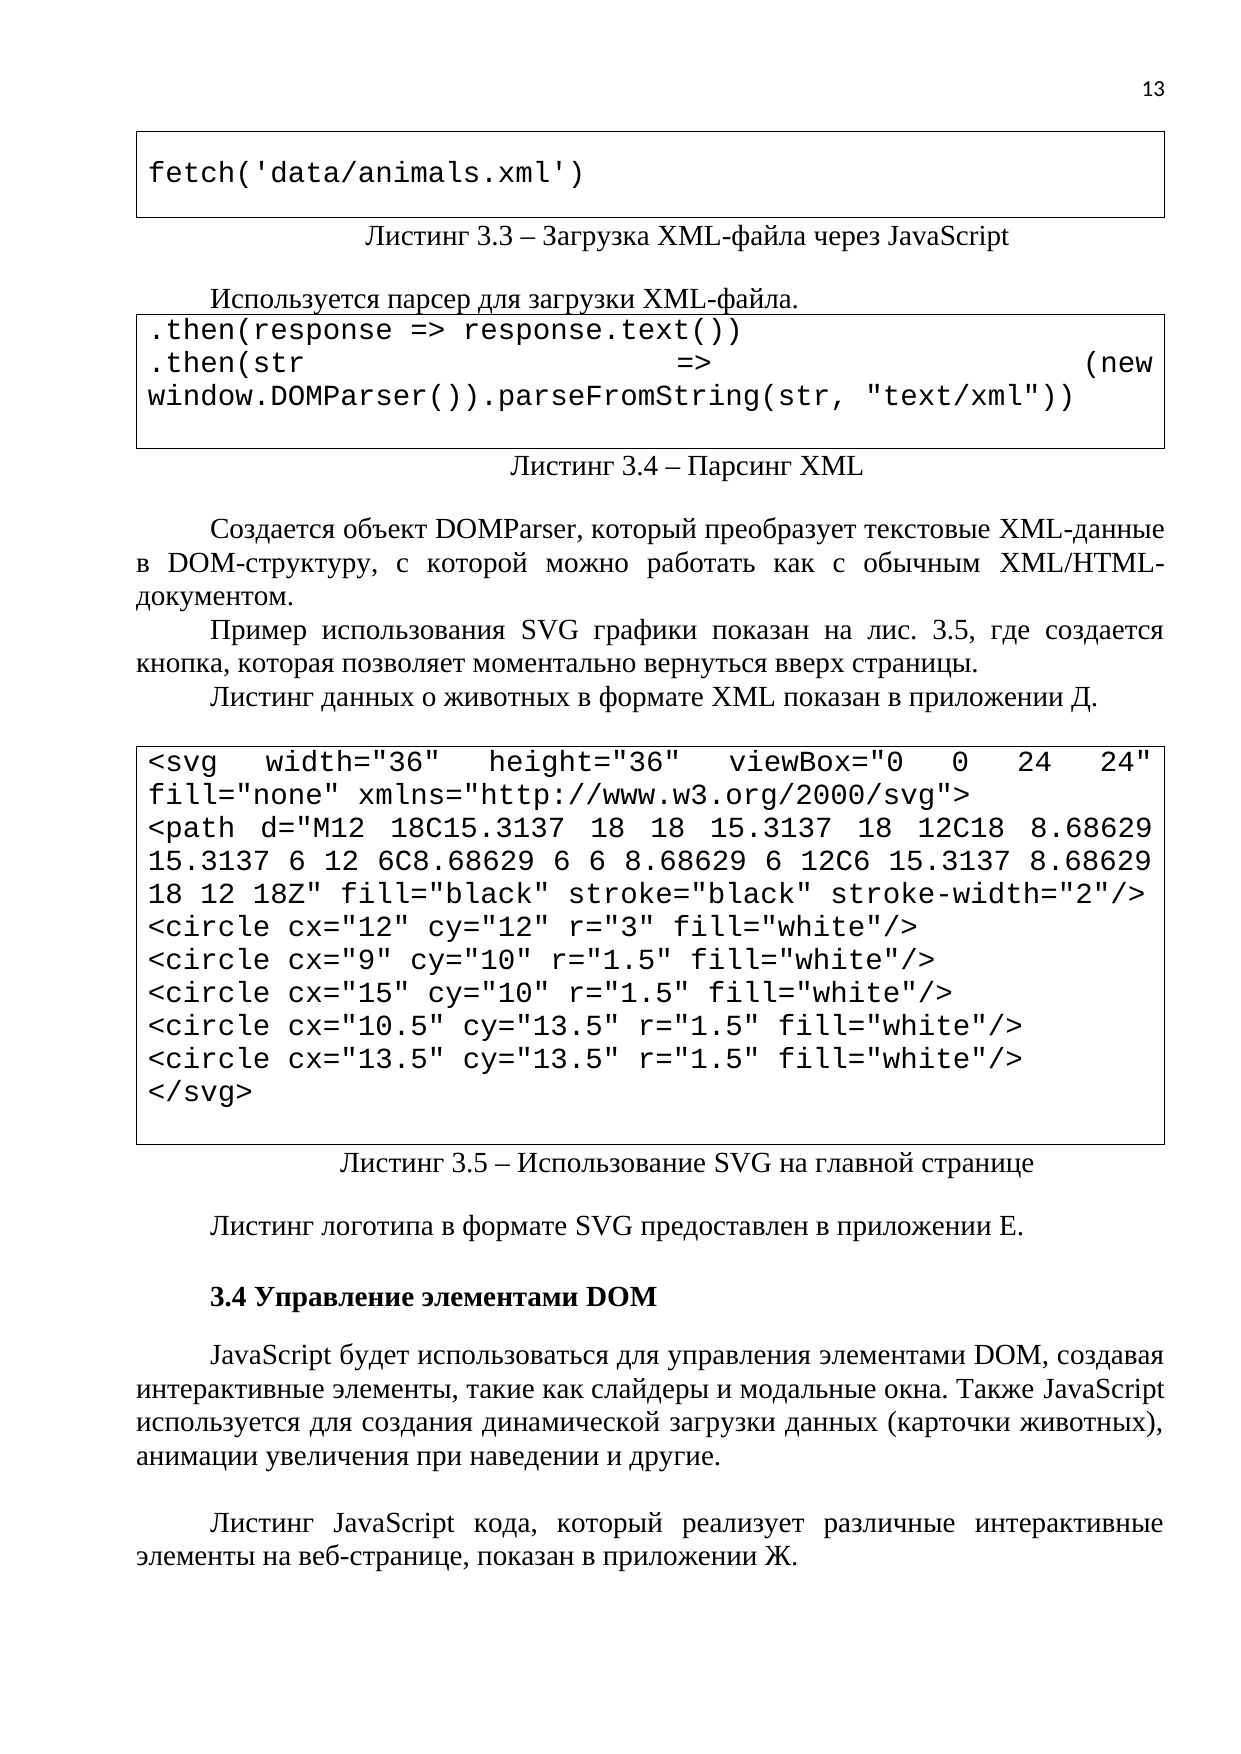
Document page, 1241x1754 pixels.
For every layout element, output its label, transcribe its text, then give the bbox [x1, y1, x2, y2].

text Листинг 3.5 – Использование SVG на главной странице [136, 1145, 1164, 1178]
table_header .then(response => response.text()) .then(str => (new window.DOMParser()).parseFromString(str, "text/xml")) [137, 315, 1164, 447]
table_header fetch('data/animals.xml') [137, 132, 1164, 217]
text Листинг 3.4 – Парсинг XML [136, 449, 1164, 482]
text 3.4 Управление элементами DOM [136, 1279, 1164, 1312]
text Создается объект DOMParser, который преобразует текстовые XML-данные в DOM-структуру, с которой можно работать как с обычным XML/HTML-документом. [136, 511, 1164, 612]
text Используется парсер для загрузки XML-файла. [136, 281, 1164, 314]
text Листинг логотипа в формате SVG предоставлен в приложении Е. [136, 1208, 1164, 1241]
text Пример использования SVG графики показан на лис. 3.5, где создается кнопка, которая позволяет моментально вернуться вверх страницы. [136, 612, 1164, 679]
text Листинг 3.3 – Загрузка XML-файла через JavaScript [136, 218, 1164, 252]
text JavaScript будет использоваться для управления элементами DOM, создавая интерактивные элементы, такие как слайдеры и модальные окна. Также JavaScript используется для создания динамической загрузки данных (карточки животных), анимации увеличения при наведении и другие. [136, 1337, 1164, 1471]
text Листинг данных о животных в формате XML показан в приложении Д. [136, 679, 1164, 712]
table_header <svg width="36" height="36" viewBox="0 0 24 24" fill="none" xmlns="http://www.w3.org/2000/svg"> <path d="M12 18C15.3137 18 18 15.3137 18 12C18 8.68629 15.3137 6 12 6C8.68629 6 6 8.68629 6 12C6 15.3137 8.68629 18 12 18Z" fill="black" stroke="black" stroke-width="2"/> <circle cx="12" cy="12" r="3" fill="white"/> <circle cx="9" cy="10" r="1.5" fill="white"/> <circle cx="15" cy="10" r="1.5" fill="white"/> <circle cx="10.5" cy="13.5" r="1.5" fill="white"/> <circle cx="13.5" cy="13.5" r="1.5" fill="white"/> </svg> [137, 747, 1164, 1144]
text Листинг JavaScript кода, который реализует различные интерактивные элементы на веб-странице, показан в приложении Ж. [136, 1505, 1164, 1572]
